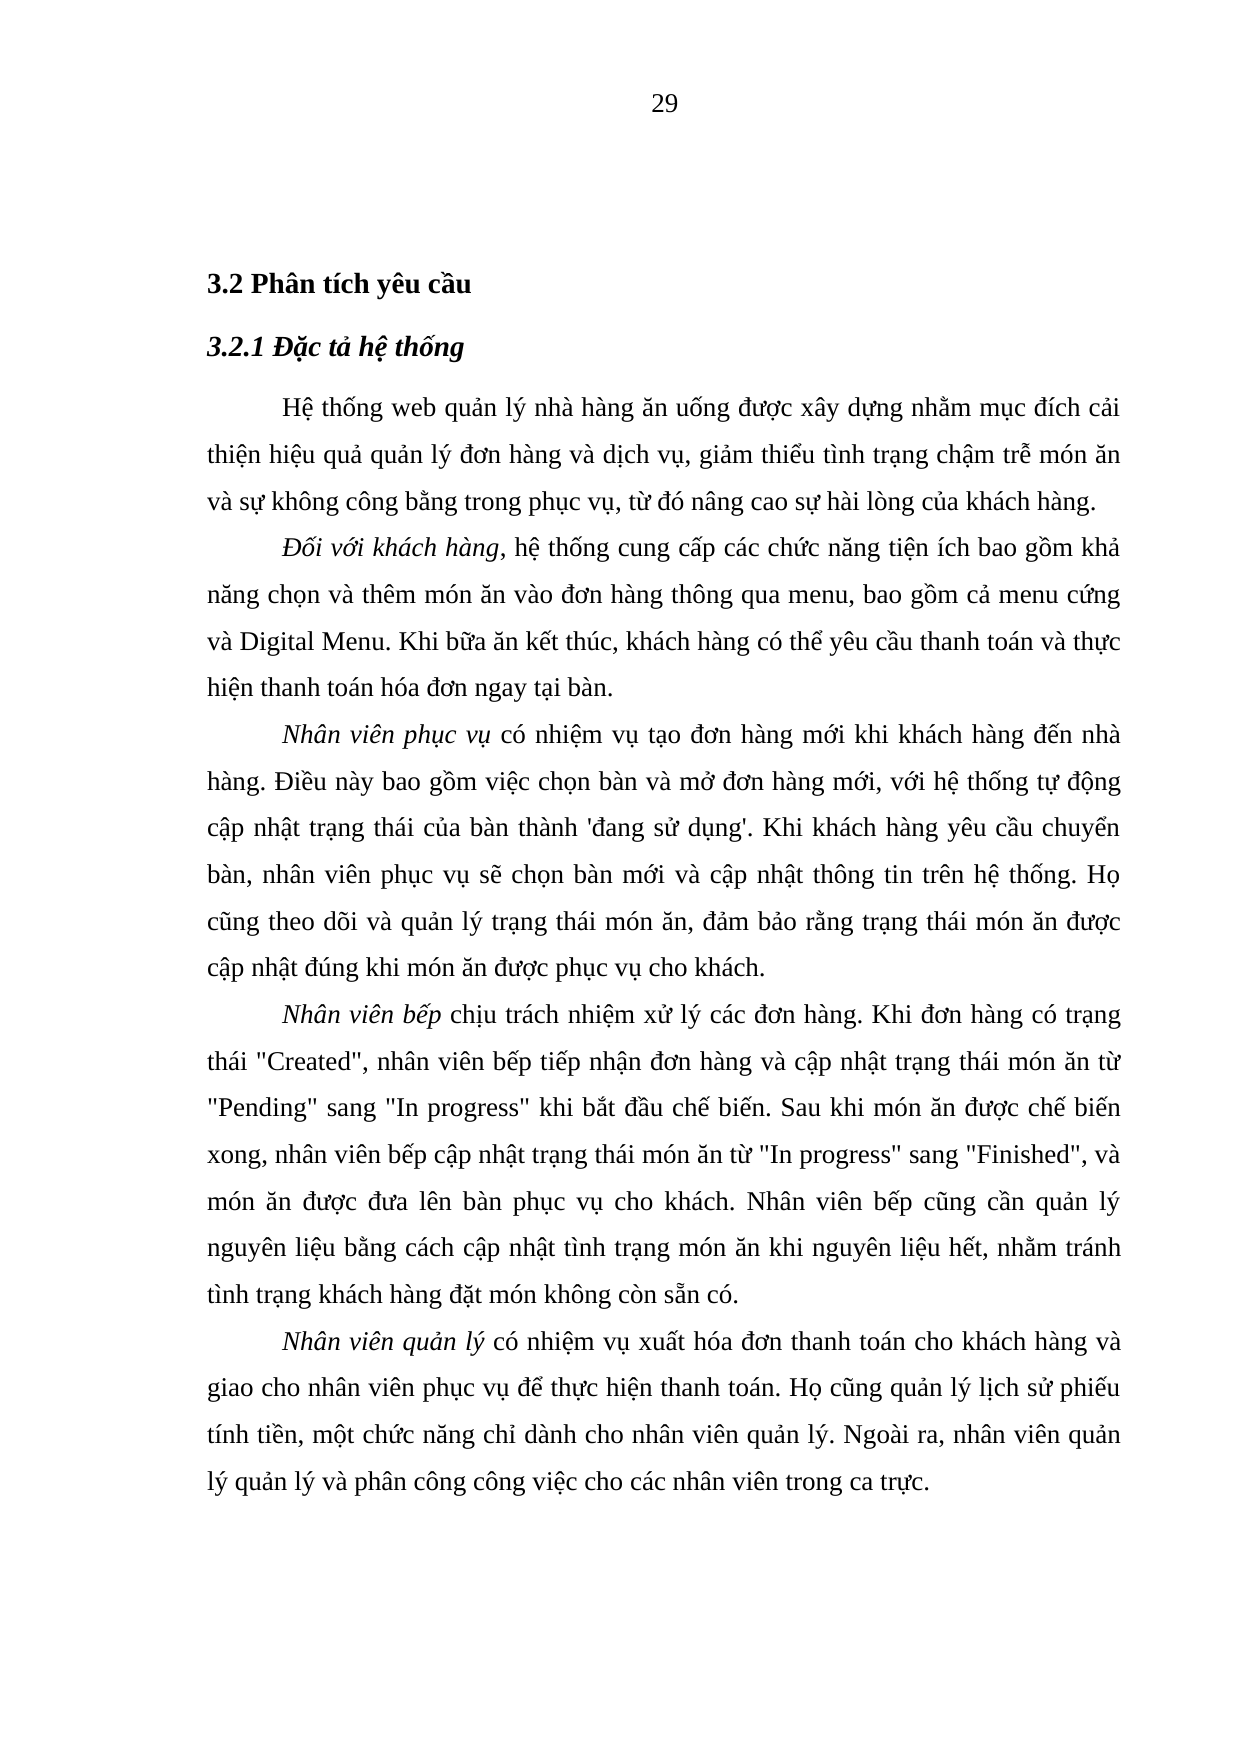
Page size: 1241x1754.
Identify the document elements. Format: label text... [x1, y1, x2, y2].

subtitle Đặc tả hệ thống [207, 329, 1122, 362]
text Nhân viên quản lý có nhiệm vụ xuất hóa đơn thanh toán cho khách hàng và giao cho nhân viên phục vụ để thực hiện thanh toán. Họ cũng quản lý lịch sử phiếu tính tiền, một chức năng chỉ dành cho nhân viên quản lý. Ngoài ra, nhân viên quản lý quản lý và phân công công việc cho các nhân viên trong ca trực. [207, 1325, 1122, 1496]
subtitle Phân tích yêu cầu [207, 266, 1122, 299]
text Hệ thống web quản lý nhà hàng ăn uống được xây dựng nhằm mục đích cải thiện hiệu quả quản lý đơn hàng và dịch vụ, giảm thiểu tình trạng chậm trễ món ăn và sự không công bằng trong phục vụ, từ đó nâng cao sự hài lòng của khách hàng. [207, 392, 1122, 516]
text Đối với khách hàng, hệ thống cung cấp các chức năng tiện ích bao gồm khả năng chọn và thêm món ăn vào đơn hàng thông qua menu, bao gồm cả menu cứng và Digital Menu. Khi bữa ăn kết thúc, khách hàng có thể yêu cầu thanh toán và thực hiện thanh toán hóa đơn ngay tại bàn. [207, 532, 1122, 703]
text Nhân viên phục vụ có nhiệm vụ tạo đơn hàng mới khi khách hàng đến nhà hàng. Điều này bao gồm việc chọn bàn và mở đơn hàng mới, với hệ thống tự động cập nhật trạng thái của bàn thành 'đang sử dụng'. Khi khách hàng yêu cầu chuyển bàn, nhân viên phục vụ sẽ chọn bàn mới và cập nhật thông tin trên hệ thống. Họ cũng theo dõi và quản lý trạng thái món ăn, đảm bảo rằng trạng thái món ăn được cập nhật đúng khi món ăn được phục vụ cho khách. [207, 718, 1122, 983]
text Nhân viên bếp chịu trách nhiệm xử lý các đơn hàng. Khi đơn hàng có trạng thái "Created", nhân viên bếp tiếp nhận đơn hàng và cập nhật trạng thái món ăn từ "Pending" sang "In progress" khi bắt đầu chế biến. Sau khi món ăn được chế biến xong, nhân viên bếp cập nhật trạng thái món ăn từ "In progress" sang "Finished", và món ăn được đưa lên bàn phục vụ cho khách. Nhân viên bếp cũng cần quản lý nguyên liệu bằng cách cập nhật tình trạng món ăn khi nguyên liệu hết, nhằm tránh tình trạng khách hàng đặt món không còn sẵn có. [207, 998, 1122, 1309]
